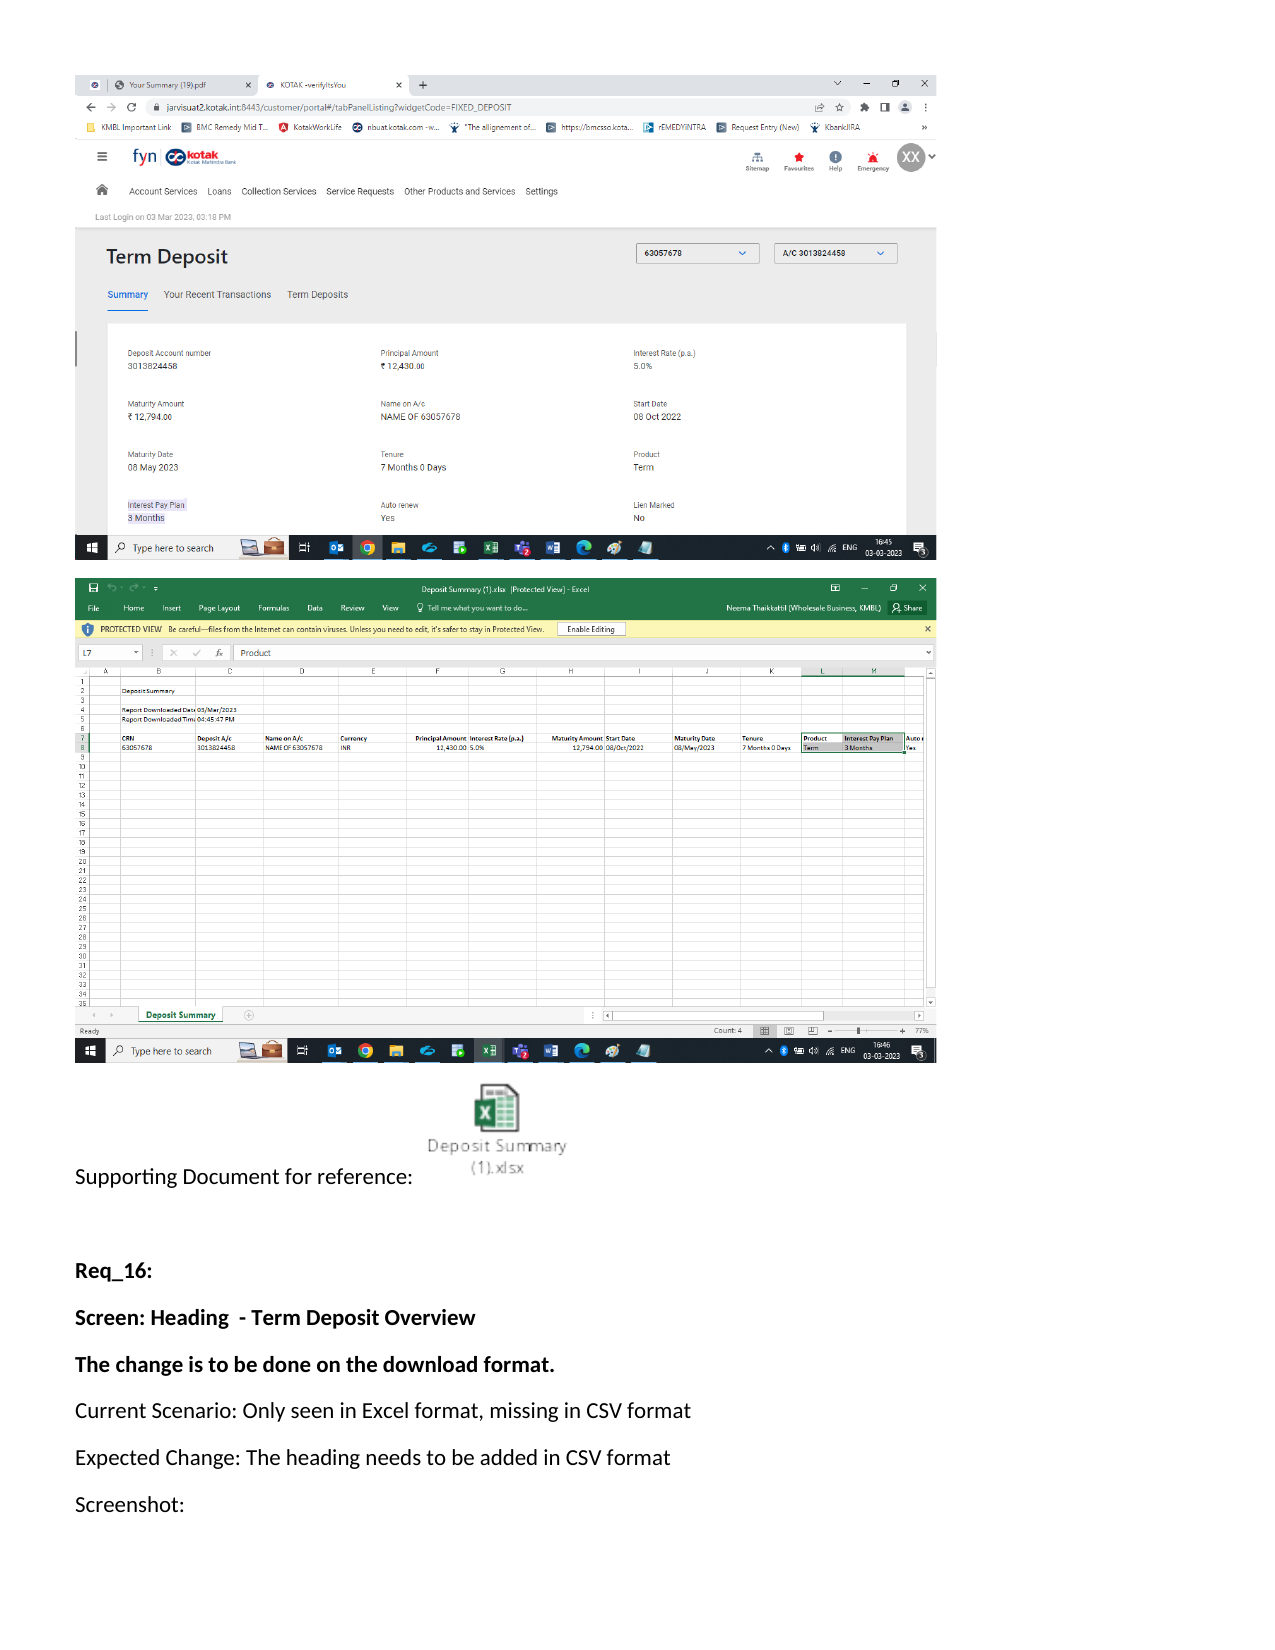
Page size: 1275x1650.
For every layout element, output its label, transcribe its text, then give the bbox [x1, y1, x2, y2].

picture [75, 75, 937, 560]
text Req_16: [75, 1256, 1200, 1284]
text Screen: Heading - Term Deposit Overview [75, 1303, 1200, 1331]
text Current Scenario: Only seen in Excel format, missing in CSV format [75, 1397, 1200, 1424]
picture [75, 578, 937, 1063]
text Supporting Document for reference: [75, 1081, 1200, 1190]
text Expected Change: The heading needs to be added in CSV format [75, 1443, 1200, 1471]
text The change is to be done on the download format. [75, 1350, 1200, 1378]
text Screenshot: [75, 1490, 1200, 1518]
